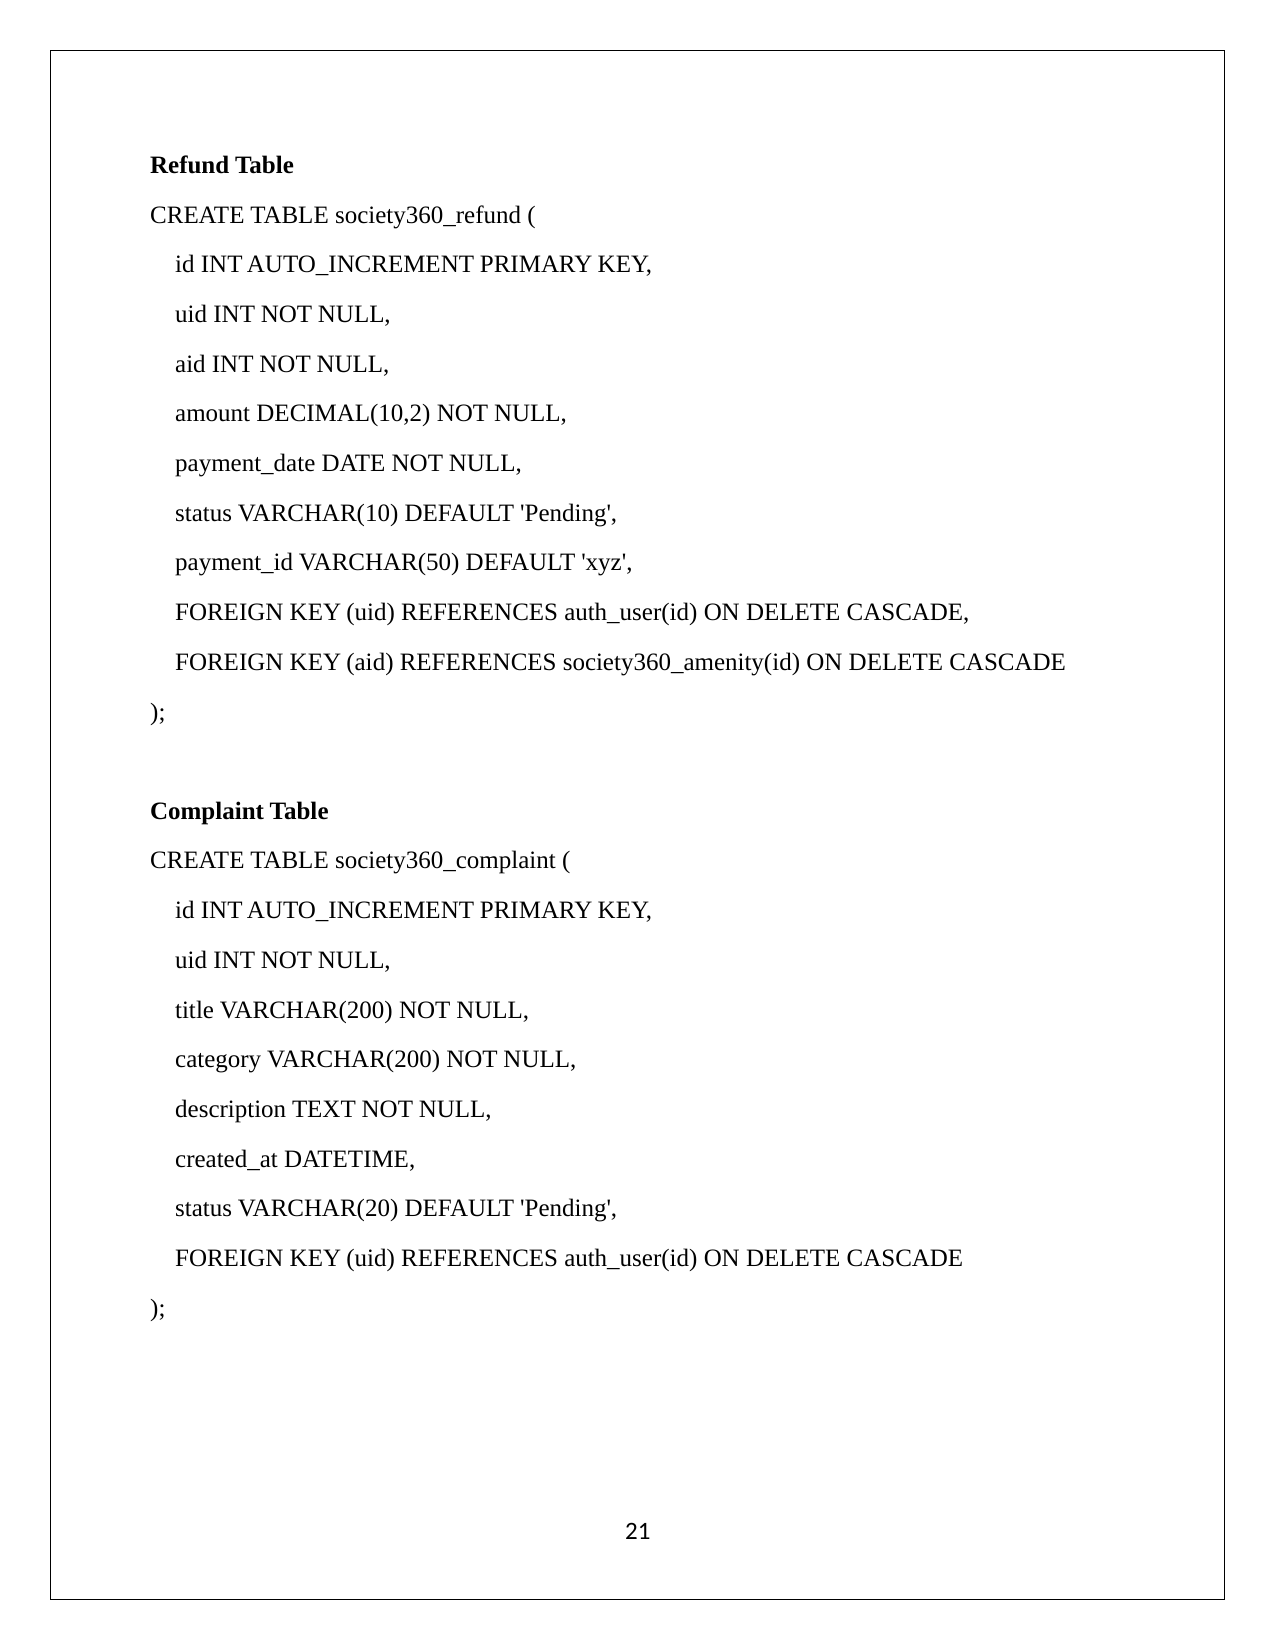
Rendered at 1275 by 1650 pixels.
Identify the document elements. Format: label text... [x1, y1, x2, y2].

text CREATE TABLE society360_complaint ( [150, 846, 1125, 874]
text id INT AUTO_INCREMENT PRIMARY KEY, [150, 895, 1125, 924]
text uid INT NOT NULL, [150, 299, 1125, 328]
text payment_date DATE NOT NULL, [150, 448, 1125, 477]
text Refund Table [150, 150, 1125, 179]
text uid INT NOT NULL, [150, 945, 1125, 974]
text ); [150, 697, 1125, 725]
text FOREIGN KEY (uid) REFERENCES auth_user(id) ON DELETE CASCADE [150, 1243, 1125, 1272]
text id INT AUTO_INCREMENT PRIMARY KEY, [150, 249, 1125, 278]
text FOREIGN KEY (uid) REFERENCES auth_user(id) ON DELETE CASCADE, [150, 597, 1125, 626]
text amount DECIMAL(10,2) NOT NULL, [150, 398, 1125, 427]
text aid INT NOT NULL, [150, 349, 1125, 377]
text FOREIGN KEY (aid) REFERENCES society360_amenity(id) ON DELETE CASCADE [150, 647, 1125, 676]
text CREATE TABLE society360_refund ( [150, 200, 1125, 228]
text Complaint Table [150, 796, 1125, 825]
text status VARCHAR(10) DEFAULT 'Pending', [150, 498, 1125, 527]
text created_at DATETIME, [150, 1144, 1125, 1172]
text payment_id VARCHAR(50) DEFAULT 'xyz', [150, 547, 1125, 576]
text status VARCHAR(20) DEFAULT 'Pending', [150, 1193, 1125, 1222]
text description TEXT NOT NULL, [150, 1094, 1125, 1123]
text ); [150, 1293, 1125, 1322]
text title VARCHAR(200) NOT NULL, [150, 995, 1125, 1023]
text category VARCHAR(200) NOT NULL, [150, 1044, 1125, 1073]
